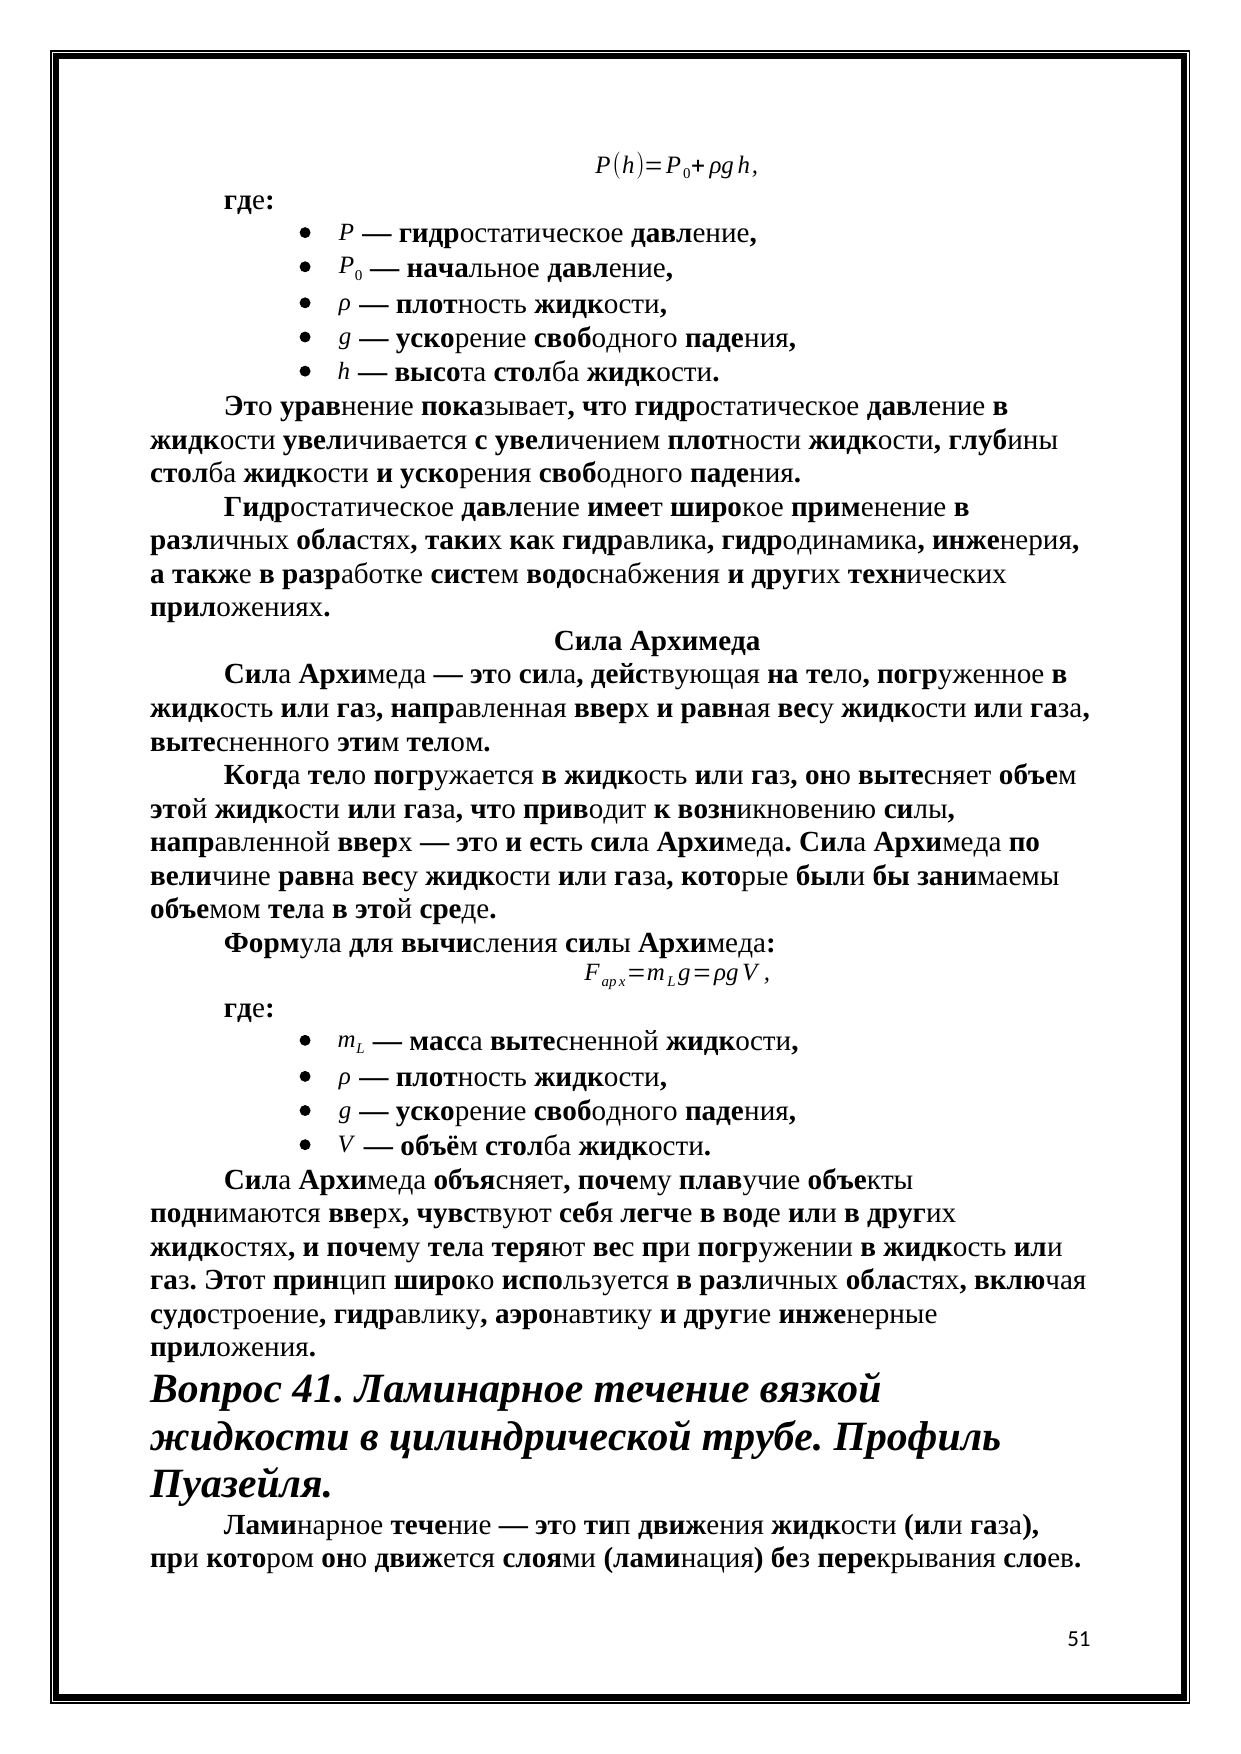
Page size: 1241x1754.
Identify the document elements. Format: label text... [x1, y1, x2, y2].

text Когда тело погружается в жидкость или газ, оно вытесняет объем этой жидкости или газа, что приводит к возникновению силы, направленной вверх — это и есть сила Архимеда. Сила Архимеда по величине равна весу жидкости или газа, которые были бы занимаемы объемом тела в этой среде. [150, 757, 1090, 925]
text где: [150, 990, 1090, 1023]
list — высота столба жидкости. [300, 354, 1090, 388]
list — плотность жидкости, [300, 286, 1090, 320]
list — масса вытесненной жидкости, [300, 1023, 1090, 1059]
text Вопрос 41. Ламинарное течение вязкой жидкости в цилиндрической трубе. Профиль Пуазейля. [150, 1363, 1090, 1507]
text Сила Архимеда объясняет, почему плавучие объекты поднимаются вверх, чувствуют себя легче в воде или в других жидкостях, и почему тела теряют вес при погружении в жидкость или газ. Этот принцип широко используется в различных областях, включая судостроение, гидравлику, аэронавтику и другие инженерные приложения. [150, 1162, 1090, 1363]
list — гидростатическое давление, [300, 216, 1090, 250]
list — ускорение свободного падения, [300, 1093, 1090, 1128]
text Формула для вычисления силы Архимеда: [150, 925, 1090, 958]
text Сила Архимеда [150, 623, 1090, 657]
list — ускорение свободного падения, [300, 320, 1090, 354]
list — объём столба жидкости. [300, 1128, 1090, 1162]
list — плотность жидкости, [300, 1059, 1090, 1093]
list — начальное давление, [300, 250, 1090, 286]
text Гидростатическое давление имеет широкое применение в различных областях, таких как гидравлика, гидродинамика, инженерия, а также в разработке систем водоснабжения и других технических приложениях. [150, 489, 1090, 623]
text Это уравнение показывает, что гидростатическое давление в жидкости увеличивается с увеличением плотности жидкости, глубины столба жидкости и ускорения свободного падения. [150, 388, 1090, 489]
text Сила Архимеда — это сила, действующая на тело, погруженное в жидкость или газ, направленная вверх и равная весу жидкости или газа, вытесненного этим телом. [150, 657, 1090, 757]
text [150, 1507, 1090, 1574]
text где: [150, 182, 1090, 216]
